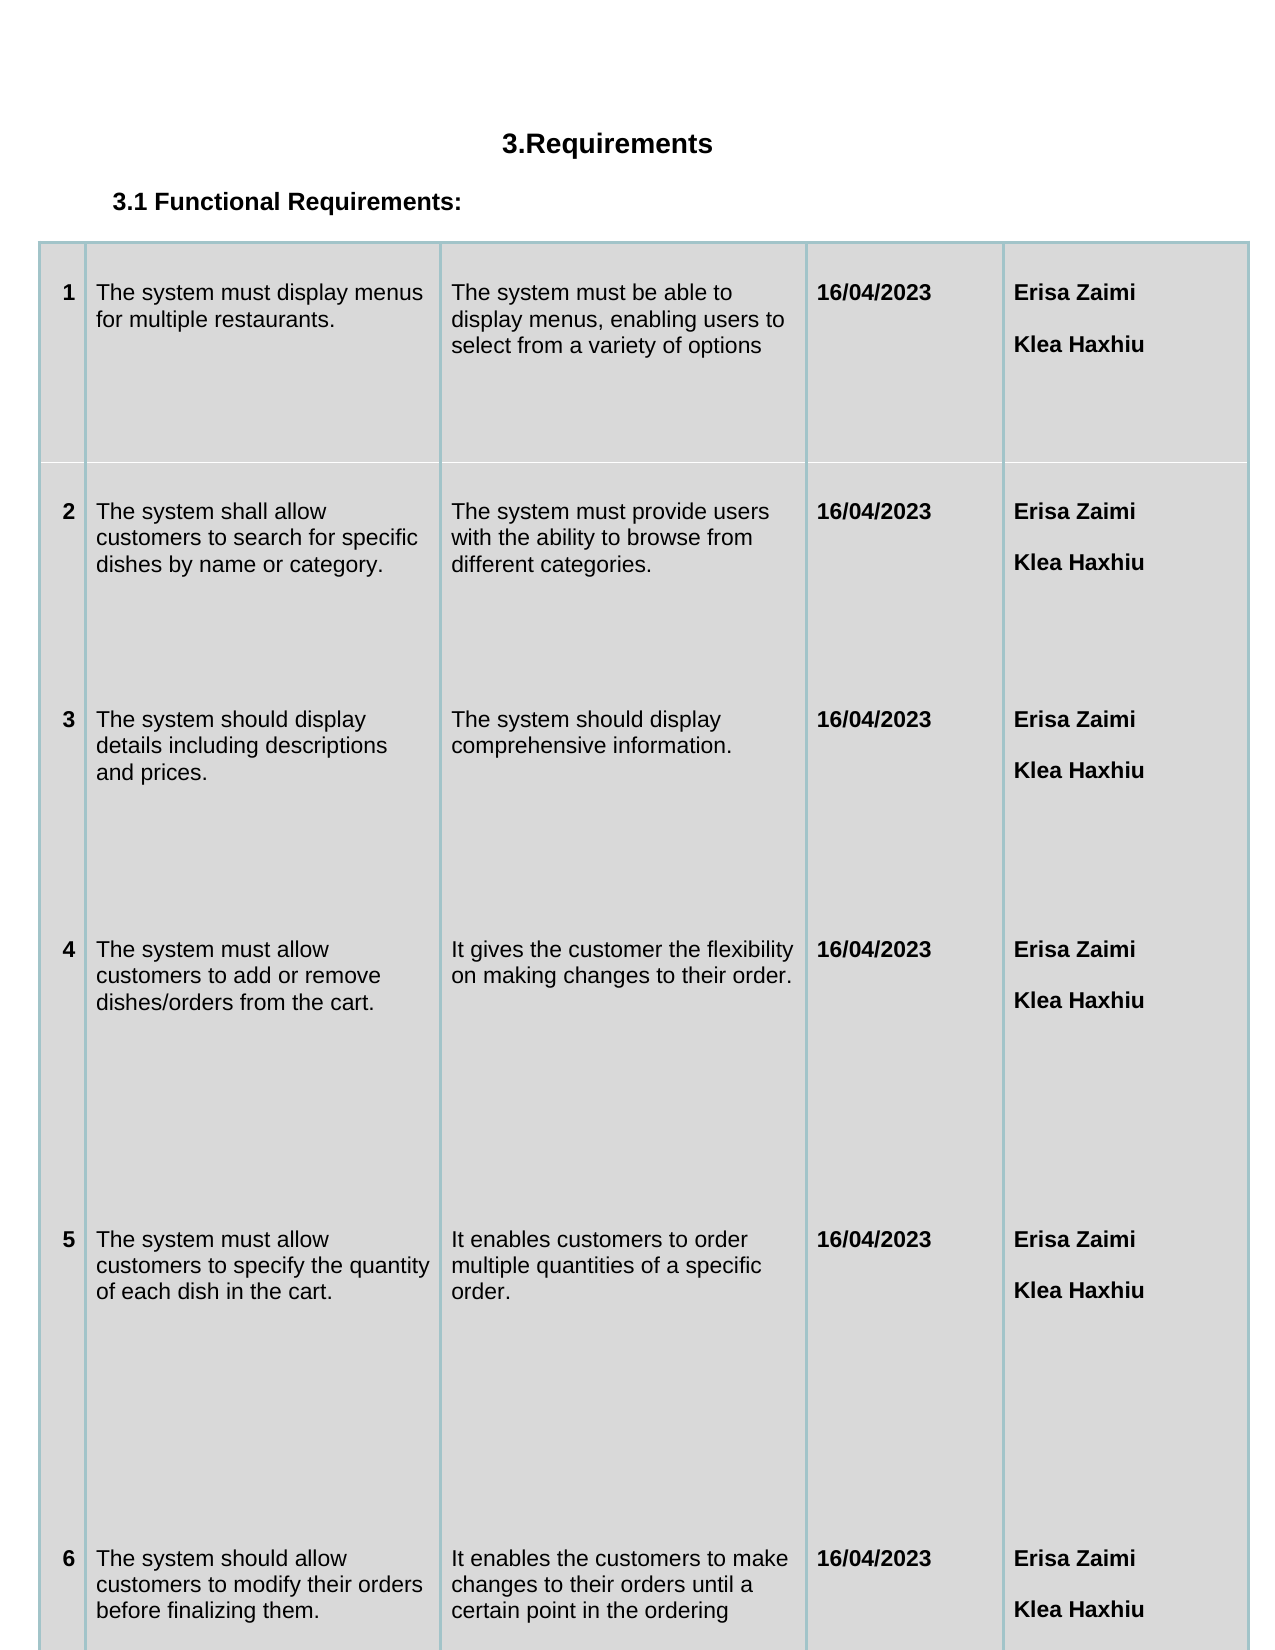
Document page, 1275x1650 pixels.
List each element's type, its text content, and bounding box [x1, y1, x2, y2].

table_header 1 [41, 244, 84, 462]
table_cell 3 [41, 670, 84, 901]
table_cell It enables customers to order multiple quantities of a specific order. [442, 1190, 805, 1509]
table_cell The system must allow customers to specify the quantity of each dish in the cart. [87, 1190, 439, 1509]
table_cell Erisa Zaimi Klea Haxhiu [1005, 463, 1247, 670]
table_cell 2 [41, 463, 84, 670]
table_cell 5 [41, 1190, 84, 1509]
table_cell The system should display comprehensive information. [442, 670, 805, 901]
table_cell 6 [41, 1509, 84, 1650]
table_cell 16/04/2023 [808, 463, 1002, 670]
table_cell Erisa Zaimi Klea Haxhiu [1005, 1190, 1247, 1509]
table_cell It gives the customer the flexibility on making changes to their order. [442, 901, 805, 1190]
table_cell 16/04/2023 [808, 670, 1002, 901]
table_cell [1005, 1509, 1247, 1650]
table_cell Erisa Zaimi Klea Haxhiu [1005, 670, 1247, 901]
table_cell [442, 1509, 805, 1650]
table_cell 4 [41, 901, 84, 1190]
table_header The system must display menus for multiple restaurants. [87, 244, 439, 462]
table_header Erisa Zaimi Klea Haxhiu [1005, 244, 1247, 462]
text 3.1 Functional Requirements: [112, 187, 1250, 216]
table_cell 16/04/2023 [808, 1190, 1002, 1509]
table_header 16/04/2023 [808, 244, 1002, 462]
table_cell Erisa Zaimi Klea Haxhiu [1005, 901, 1247, 1190]
table_cell 16/04/2023 [808, 1509, 1002, 1650]
table_cell The system must provide users with the ability to browse from different categories. [442, 463, 805, 670]
table_cell The system shall allow customers to search for specific dishes by name or category. [87, 463, 439, 670]
table_cell The system should display details including descriptions and prices. [87, 670, 439, 901]
table_cell 16/04/2023 [808, 901, 1002, 1190]
text 3.Requirements [112, 127, 1250, 159]
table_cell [87, 1509, 439, 1650]
table_cell The system must allow customers to add or remove dishes/orders from the cart. [87, 901, 439, 1190]
table_header The system must be able to display menus, enabling users to select from a variety of options [442, 244, 805, 462]
